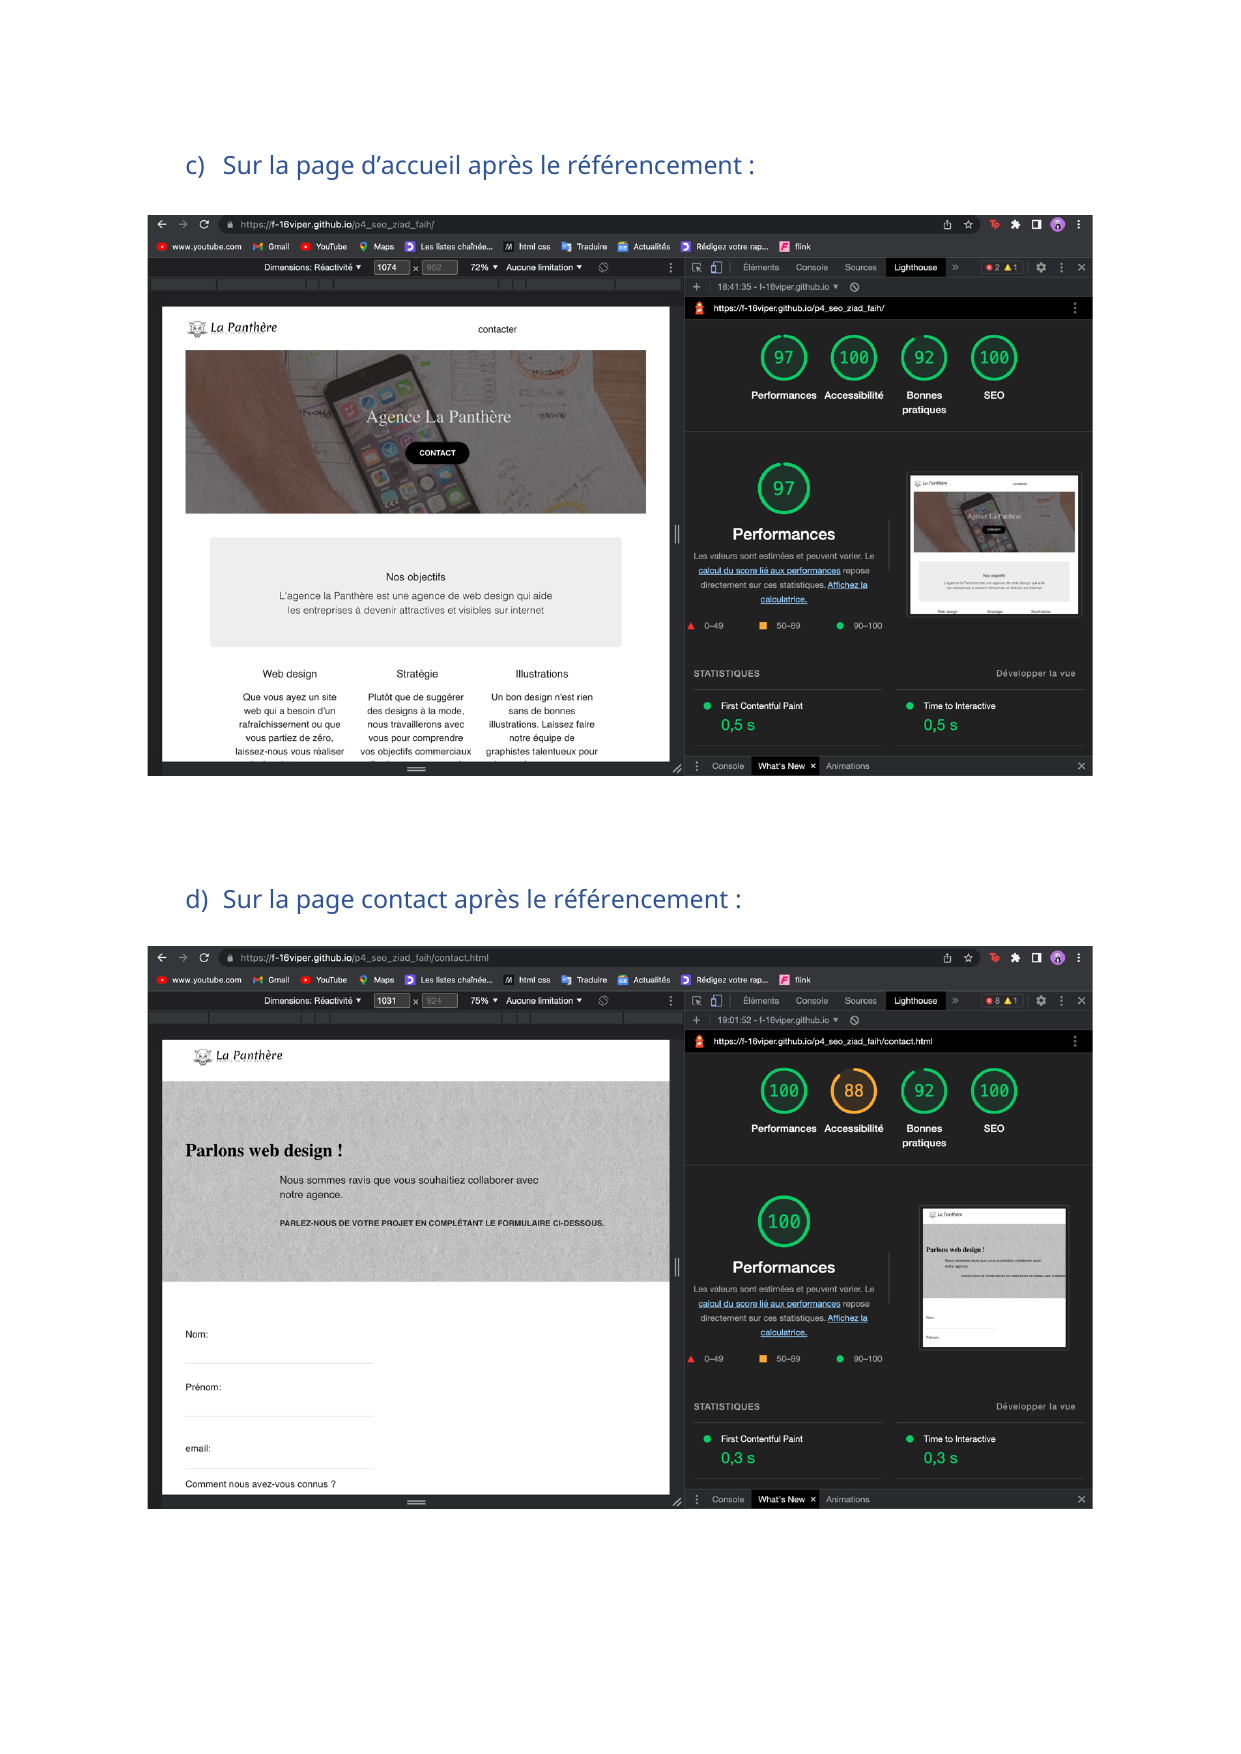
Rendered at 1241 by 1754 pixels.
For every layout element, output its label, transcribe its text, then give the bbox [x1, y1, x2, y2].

picture [147, 946, 1093, 1509]
subtitle Sur la page d’accueil après le référencement : [185, 148, 1093, 182]
picture [147, 215, 1093, 776]
subtitle Sur la page contact après le référencement : [185, 882, 1093, 916]
